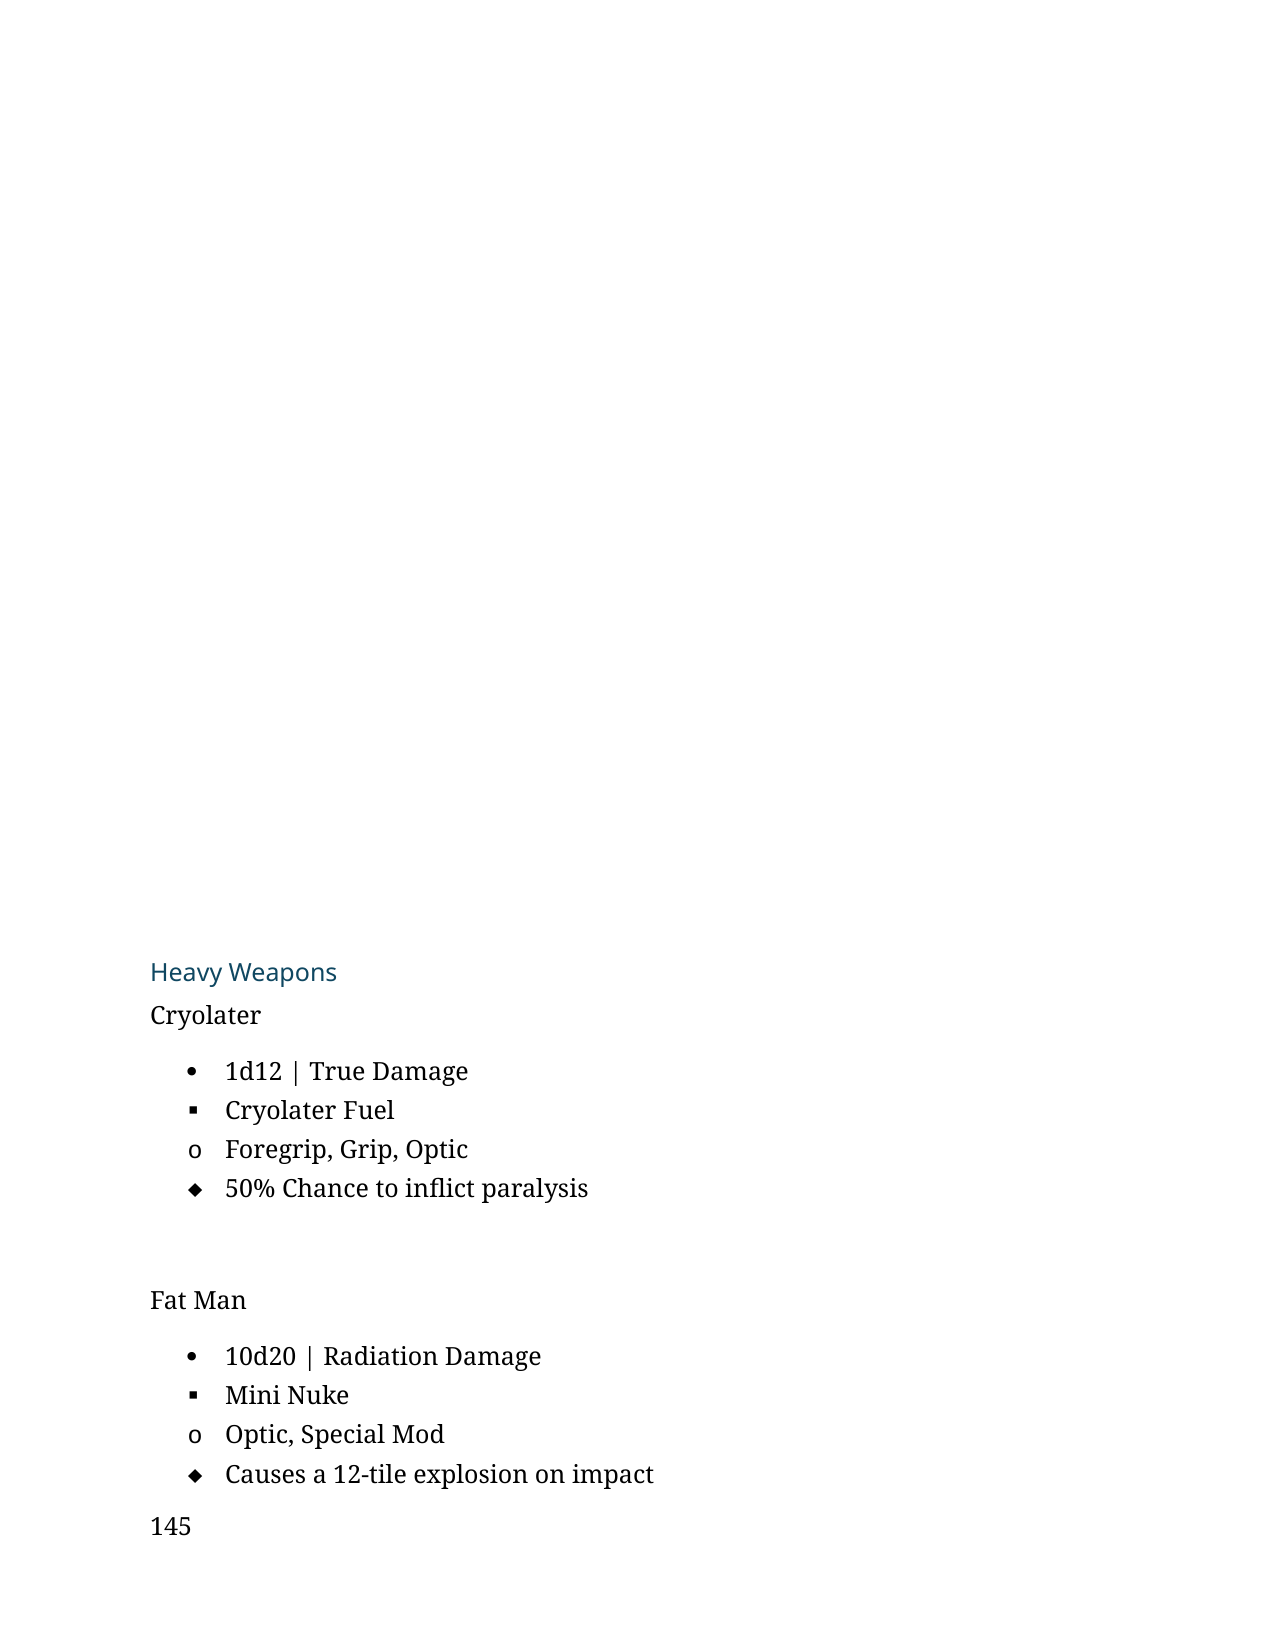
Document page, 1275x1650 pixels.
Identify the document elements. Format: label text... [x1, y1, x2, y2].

list Causes a 12-tile explosion on impact [188, 1456, 1125, 1490]
subtitle Heavy Weapons [150, 954, 1125, 988]
list 1d12 | True Damage [187, 1053, 1125, 1087]
list Optic, Special Mod [187, 1417, 1125, 1451]
list 10d20 | Radiation Damage [187, 1338, 1125, 1373]
list Cryolater Fuel [187, 1092, 1125, 1127]
list Mini Nuke [187, 1378, 1125, 1412]
list 50% Chance to inflict paralysis [188, 1171, 1125, 1205]
text Fat Man [150, 1283, 1125, 1317]
list Foregrip, Grip, Optic [187, 1132, 1125, 1166]
text Cryolater [150, 997, 1125, 1032]
